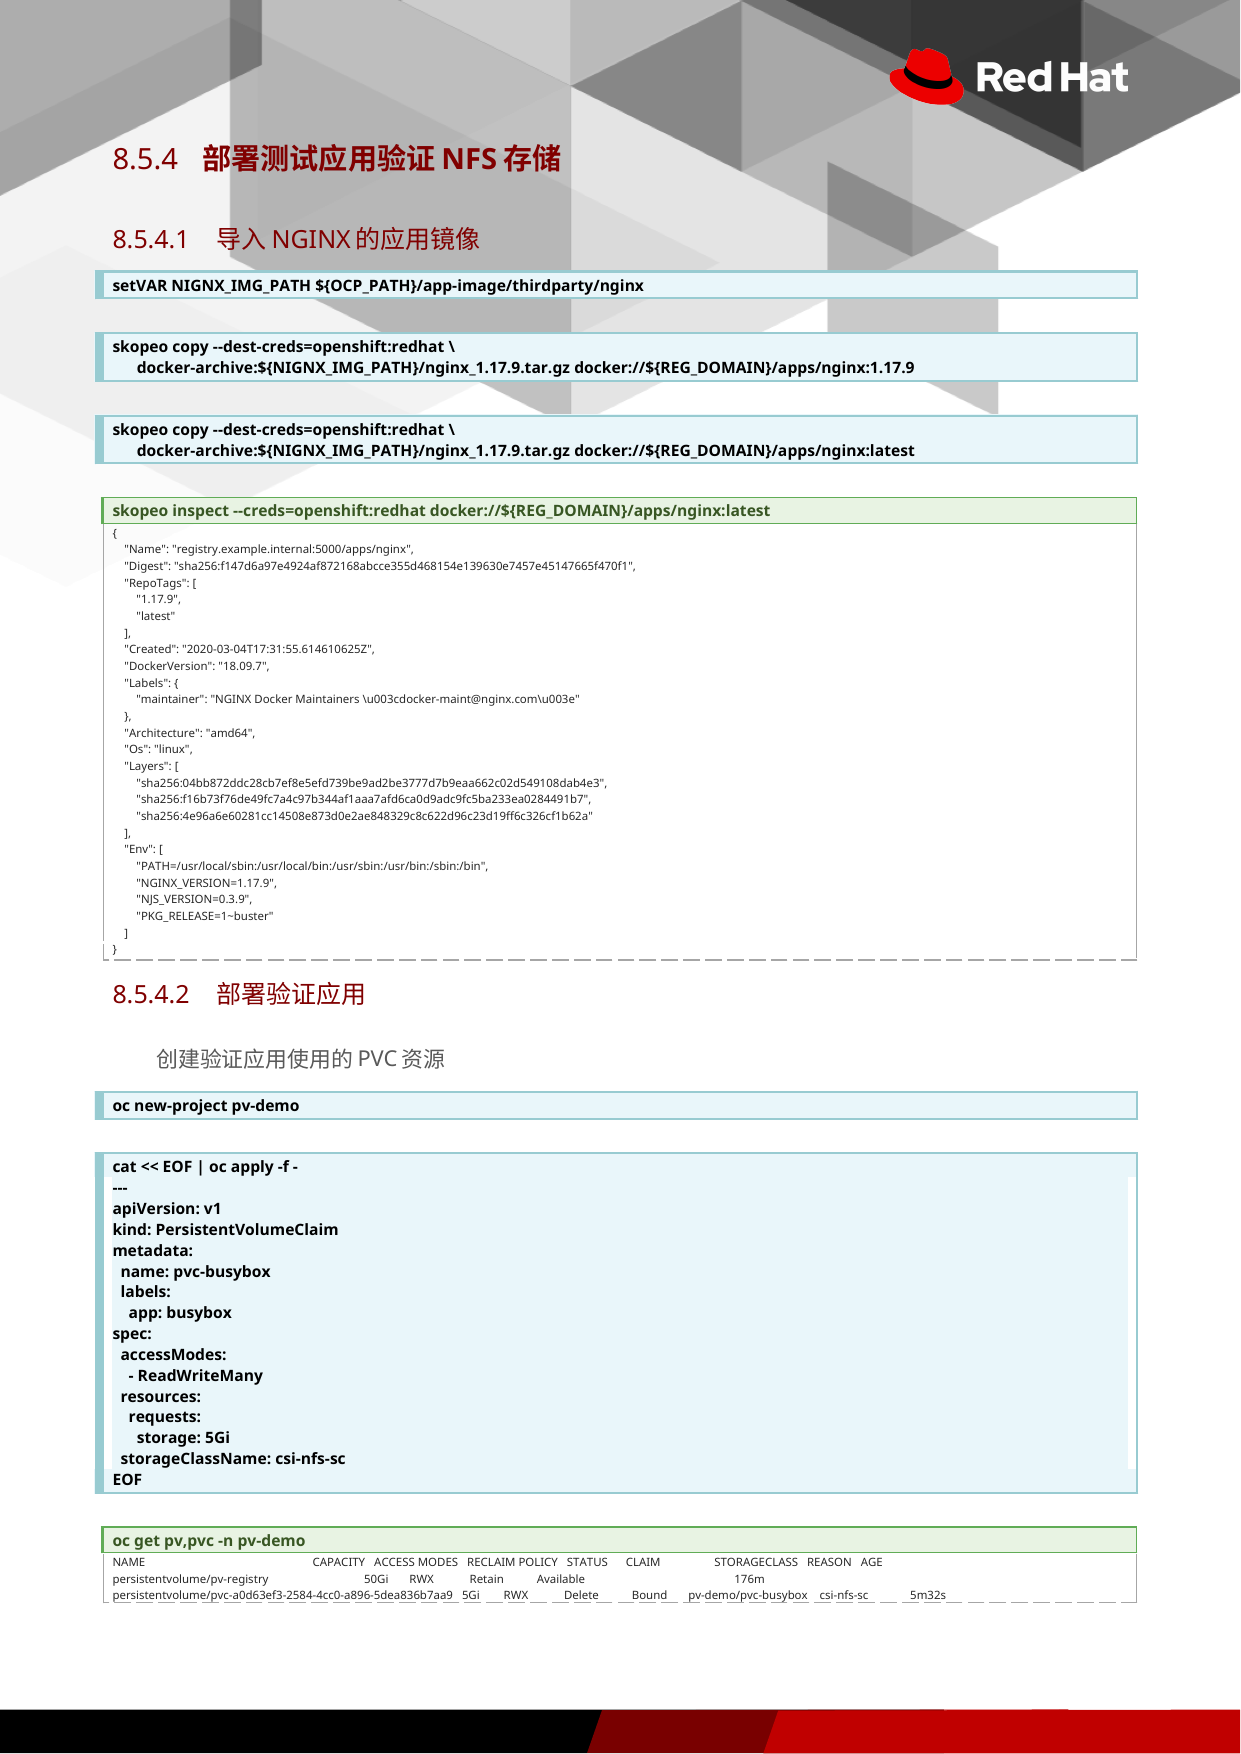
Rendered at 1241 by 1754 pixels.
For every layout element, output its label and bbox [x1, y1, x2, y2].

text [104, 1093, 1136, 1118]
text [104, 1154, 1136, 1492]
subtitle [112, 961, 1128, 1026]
picture [889, 48, 1128, 105]
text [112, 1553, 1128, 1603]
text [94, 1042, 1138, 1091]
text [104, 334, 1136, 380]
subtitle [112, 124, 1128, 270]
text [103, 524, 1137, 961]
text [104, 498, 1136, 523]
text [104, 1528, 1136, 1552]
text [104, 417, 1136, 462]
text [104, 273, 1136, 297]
